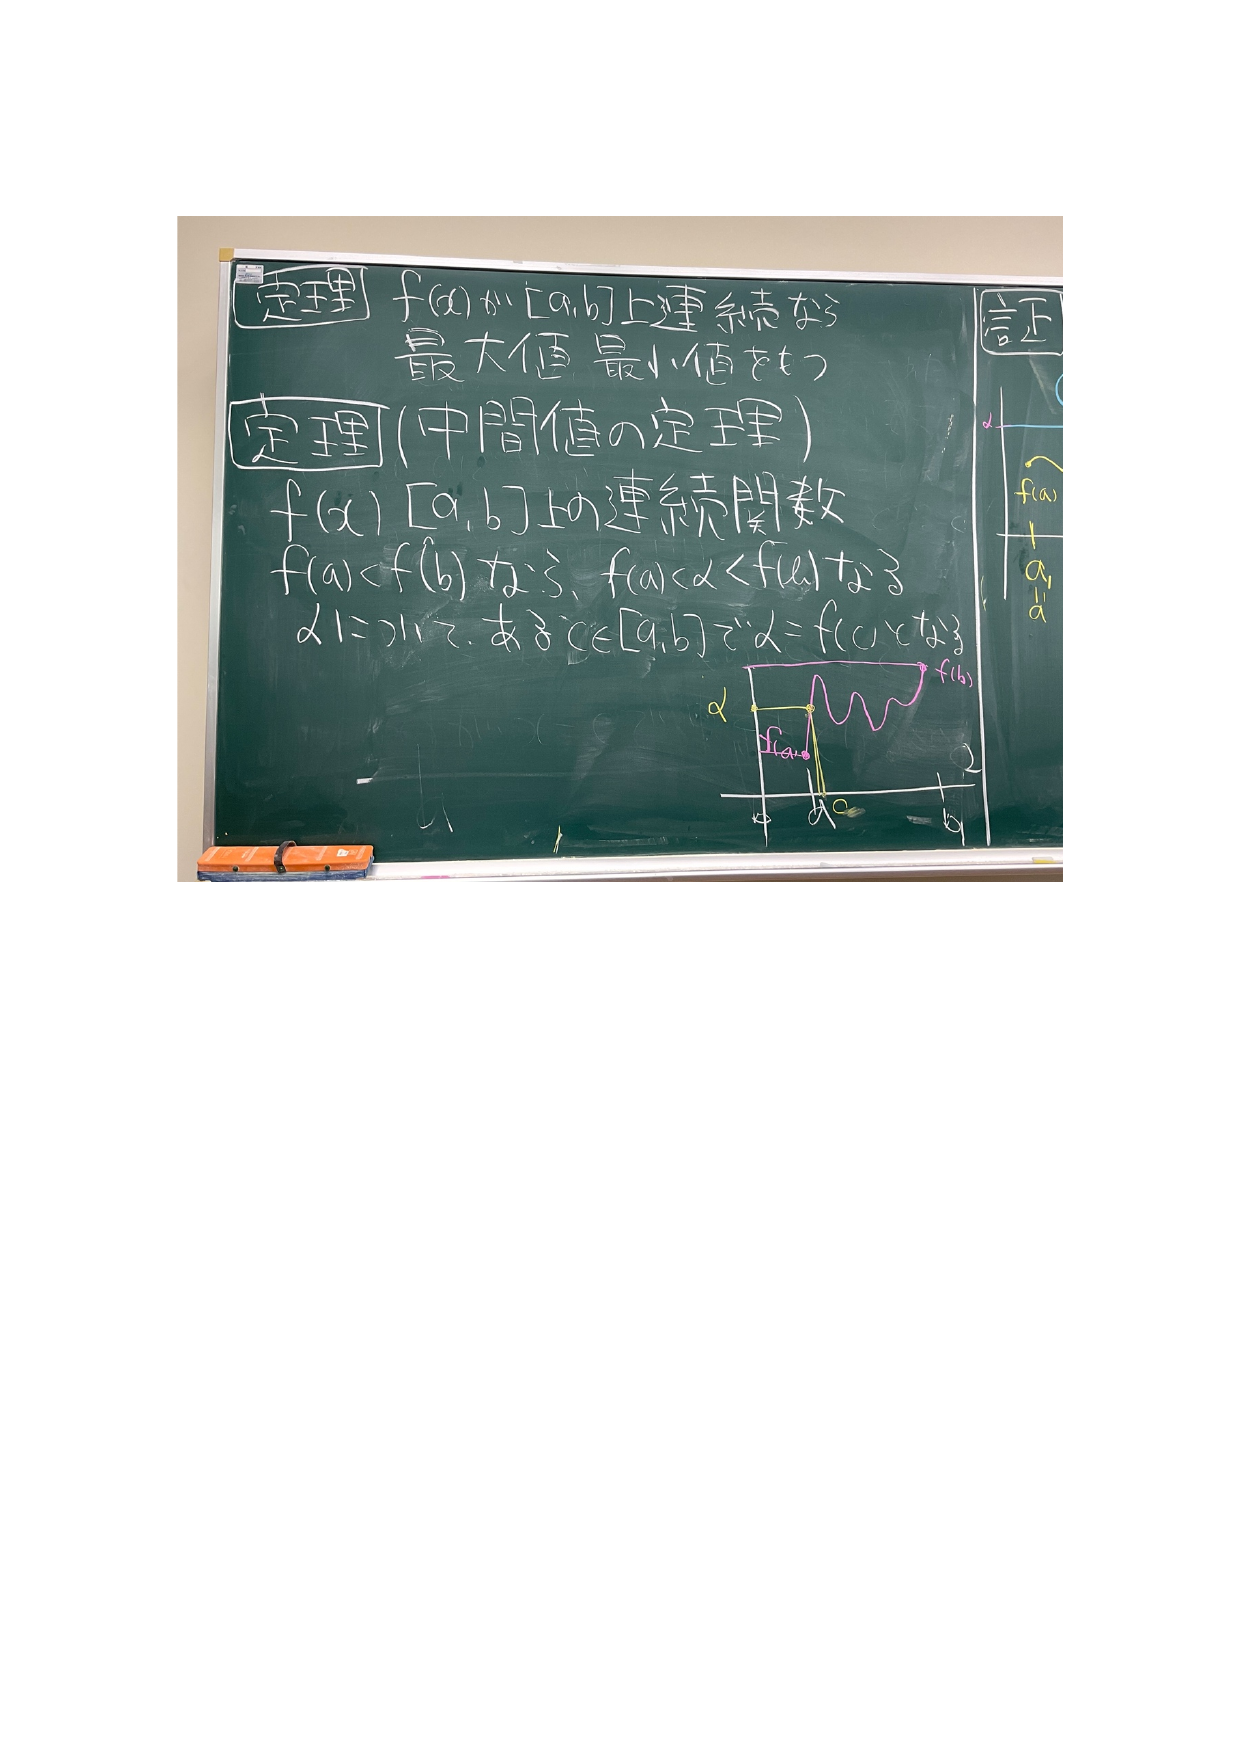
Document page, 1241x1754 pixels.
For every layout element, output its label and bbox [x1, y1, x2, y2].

picture [177, 216, 1063, 882]
